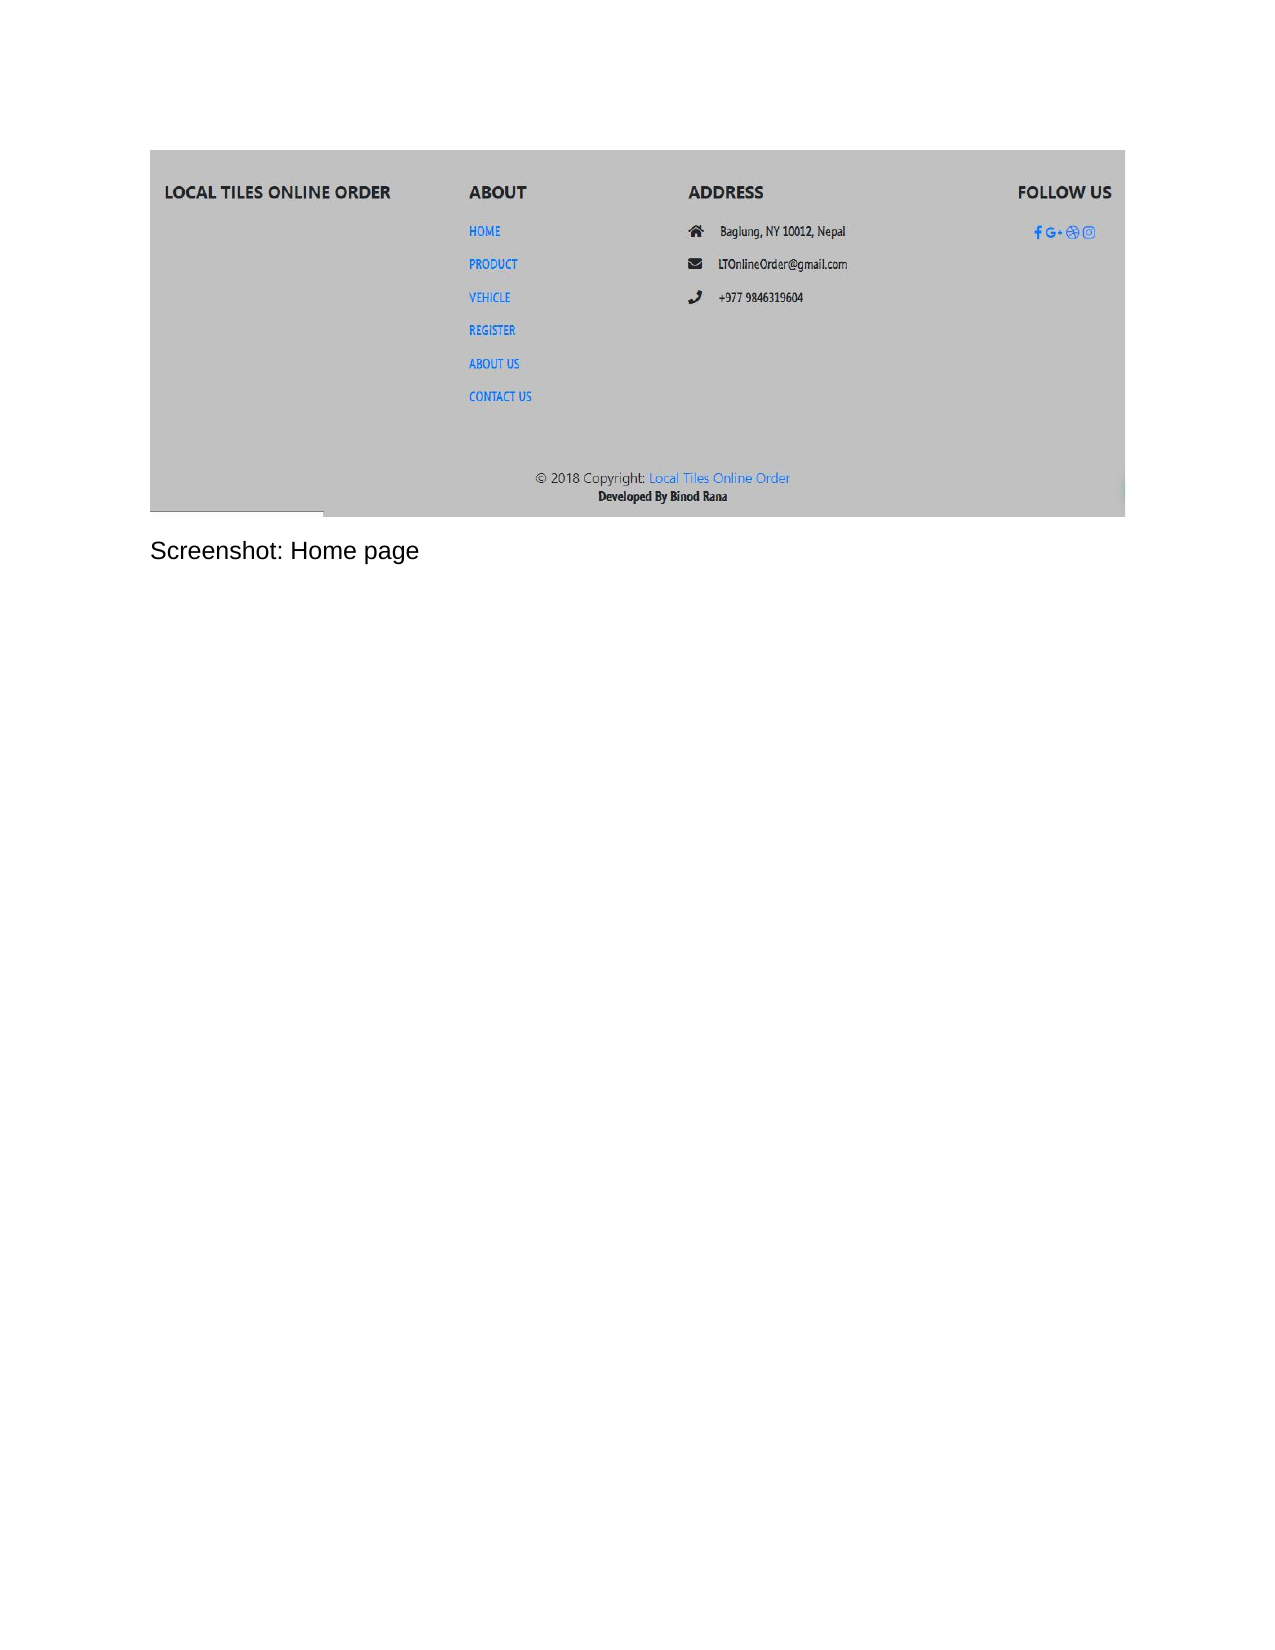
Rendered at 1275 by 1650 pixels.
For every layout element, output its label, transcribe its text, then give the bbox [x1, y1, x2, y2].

picture [150, 150, 1125, 517]
text Screenshot: Home page [150, 536, 1125, 564]
